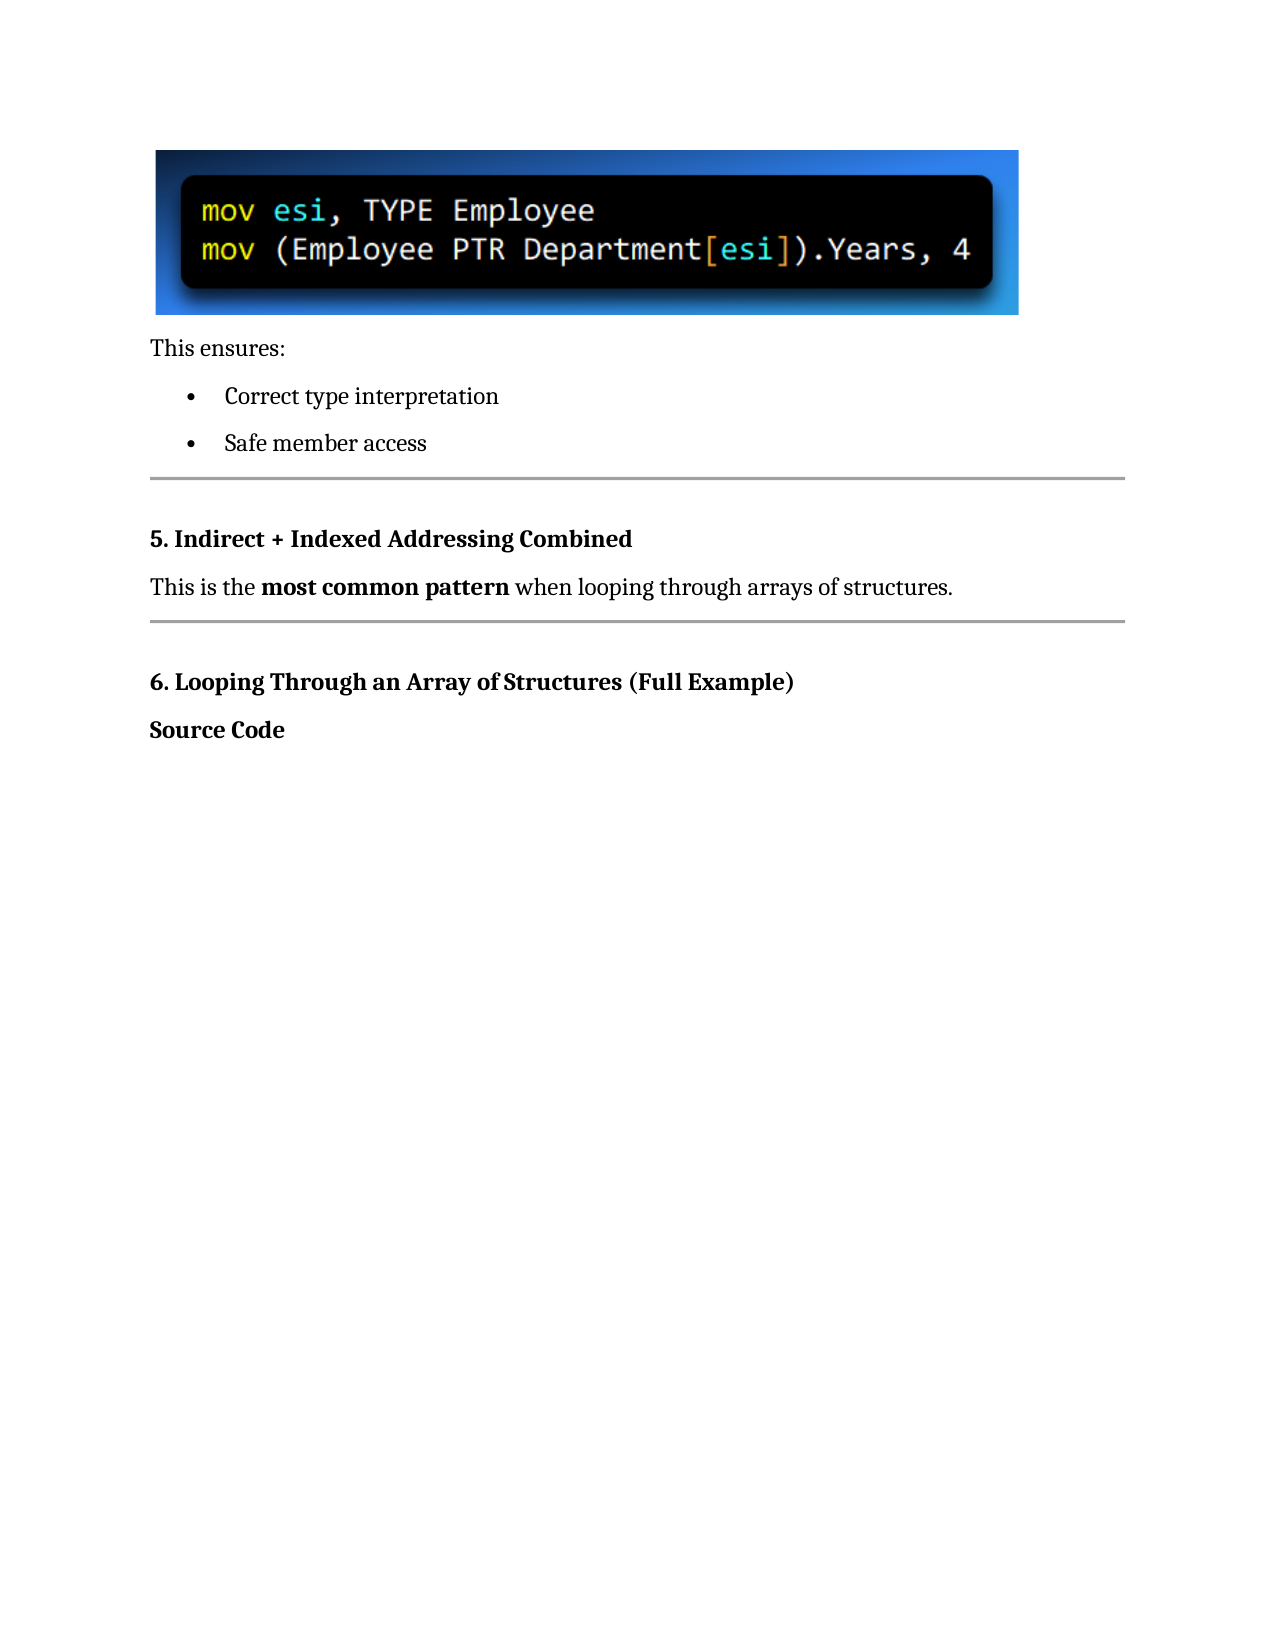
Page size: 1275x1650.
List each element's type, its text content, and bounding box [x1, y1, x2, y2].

text Source Code [150, 716, 1125, 744]
text This is the most common pattern when looping through arrays of structures. [150, 572, 1125, 601]
text This ensures: [150, 334, 1125, 363]
text 6. Looping Through an Array of Structures (Full Example) [150, 668, 1125, 697]
list Safe member access [187, 429, 1125, 458]
text 5. Indirect + Indexed Addressing Combined [150, 525, 1125, 553]
list Correct type interpretation [187, 382, 1125, 410]
picture [155, 150, 1019, 315]
